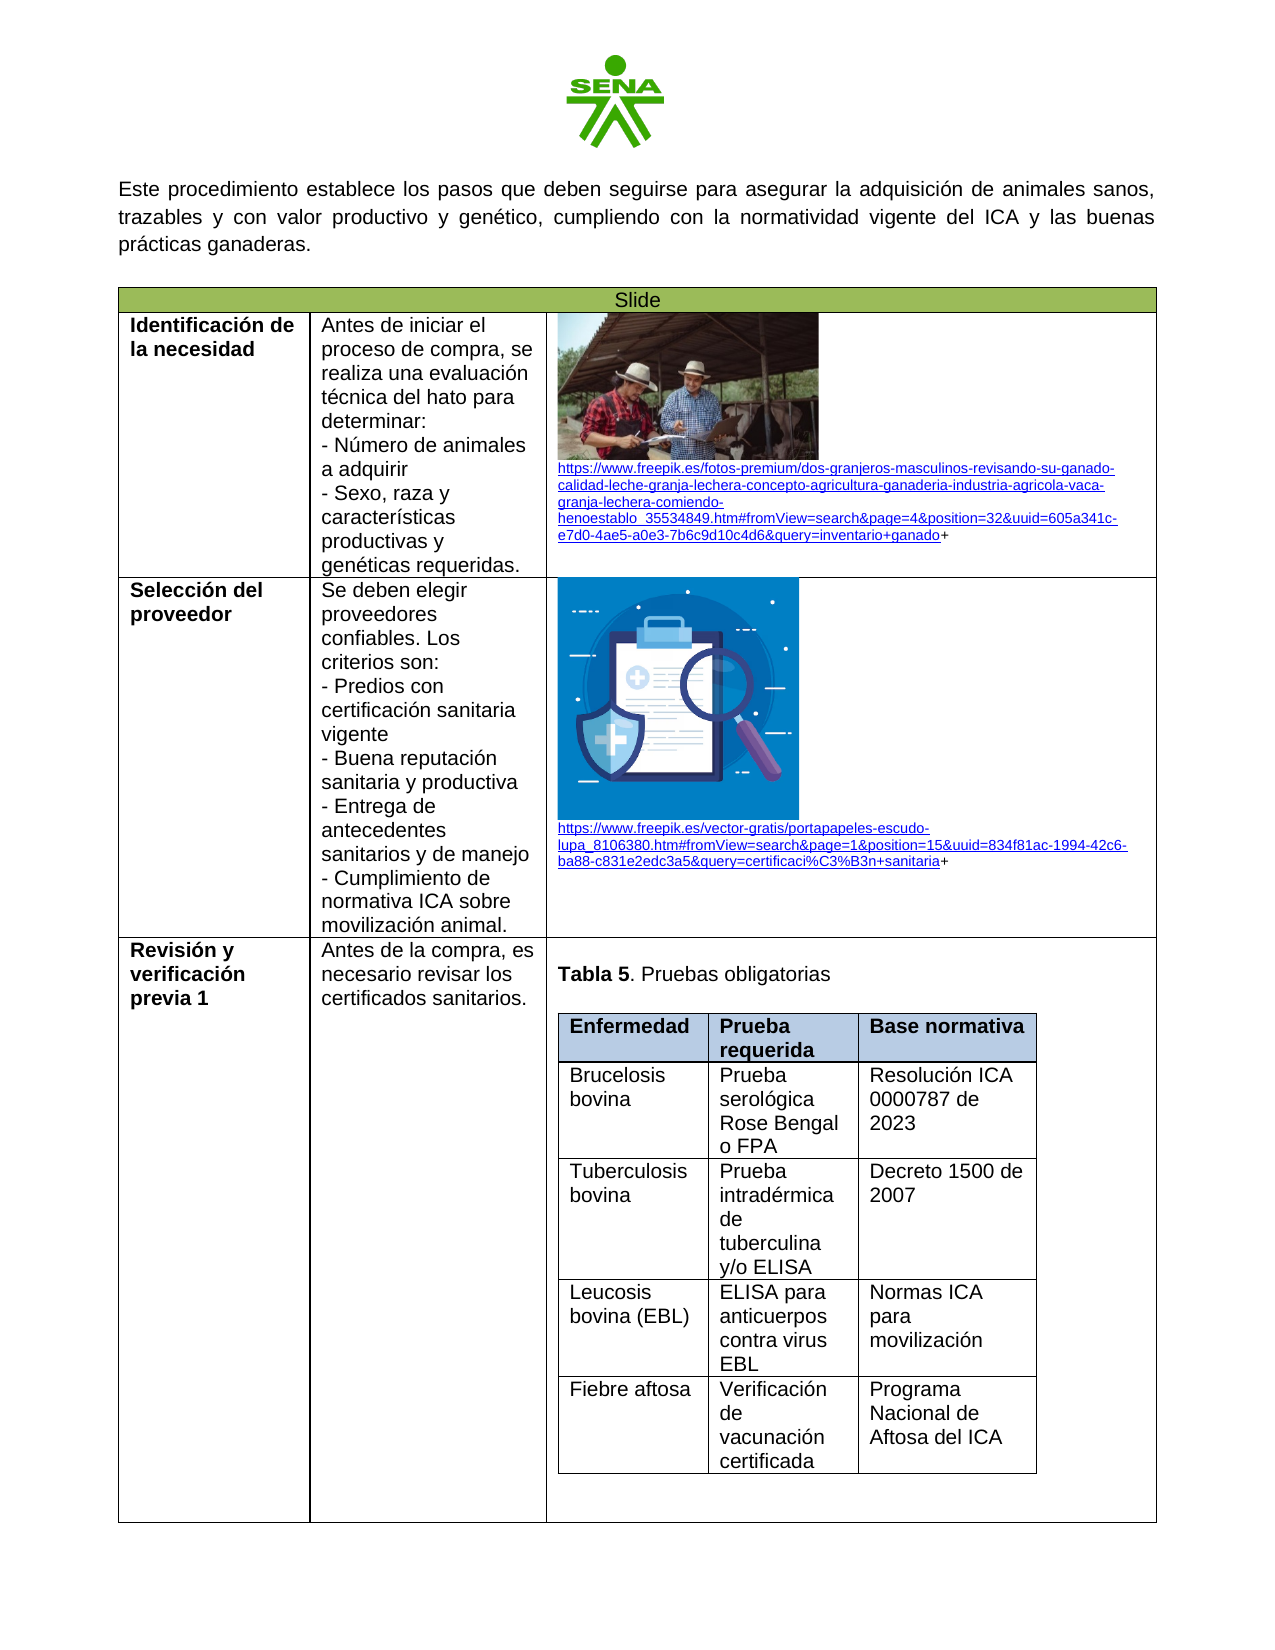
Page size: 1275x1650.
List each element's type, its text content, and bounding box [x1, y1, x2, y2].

table_cell Tabla 5. Pruebas obligatorias [547, 938, 1156, 1522]
picture [566, 55, 664, 148]
table_cell Antes de la compra, es necesario revisar los certificados sanitarios. [311, 938, 546, 1522]
table_cell https://www.freepik.es/fotos-premium/dos-granjeros-masculinos-revisando-su-ganado-calidad-leche-granja-lechera-concepto-agricultura-ganaderia-industria-agricola-vaca-granja-lechera-comiendo-henoestablo_35534849.htm#fromView=search&page=4&position=32&uuid=605a341c-e7d0-4ae5-a0e3-7b6c9d10c4d6&query=inventario+ganado+ [547, 313, 1156, 577]
text Este procedimiento establece los pasos que deben seguirse para asegurar la adquisición de animales sanos, trazables y con valor productivo y genético, cumpliendo con la normatividad vigente del ICA y las buenas prácticas ganaderas. [118, 177, 1157, 256]
table_cell Selección del proveedor [119, 578, 309, 937]
picture [557, 577, 800, 820]
table_cell Se deben elegir proveedores confiables. Los criterios son: - Predios con certificación sanitaria vigente - Buena reputación sanitaria y productiva - Entrega de antecedentes sanitarios y de manejo - Cumplimiento de normativa ICA sobre movilización animal. [311, 578, 546, 937]
picture [557, 313, 819, 460]
table_cell Revisión y verificación previa 1 [119, 938, 309, 1522]
table_cell Antes de iniciar el proceso de compra, se realiza una evaluación técnica del hato para determinar: - Número de animales a adquirir - Sexo, raza y características productivas y genéticas requeridas. [311, 313, 546, 577]
table_cell https://www.freepik.es/vector-gratis/portapapeles-escudo-lupa_8106380.htm#fromView=search&page=1&position=15&uuid=834f81ac-1994-42c6-ba88-c831e2edc3a5&query=certificaci%C3%B3n+sanitaria+ [547, 578, 1156, 937]
table_cell Identificación de la necesidad [119, 313, 309, 577]
table_header Slide [119, 288, 1156, 312]
